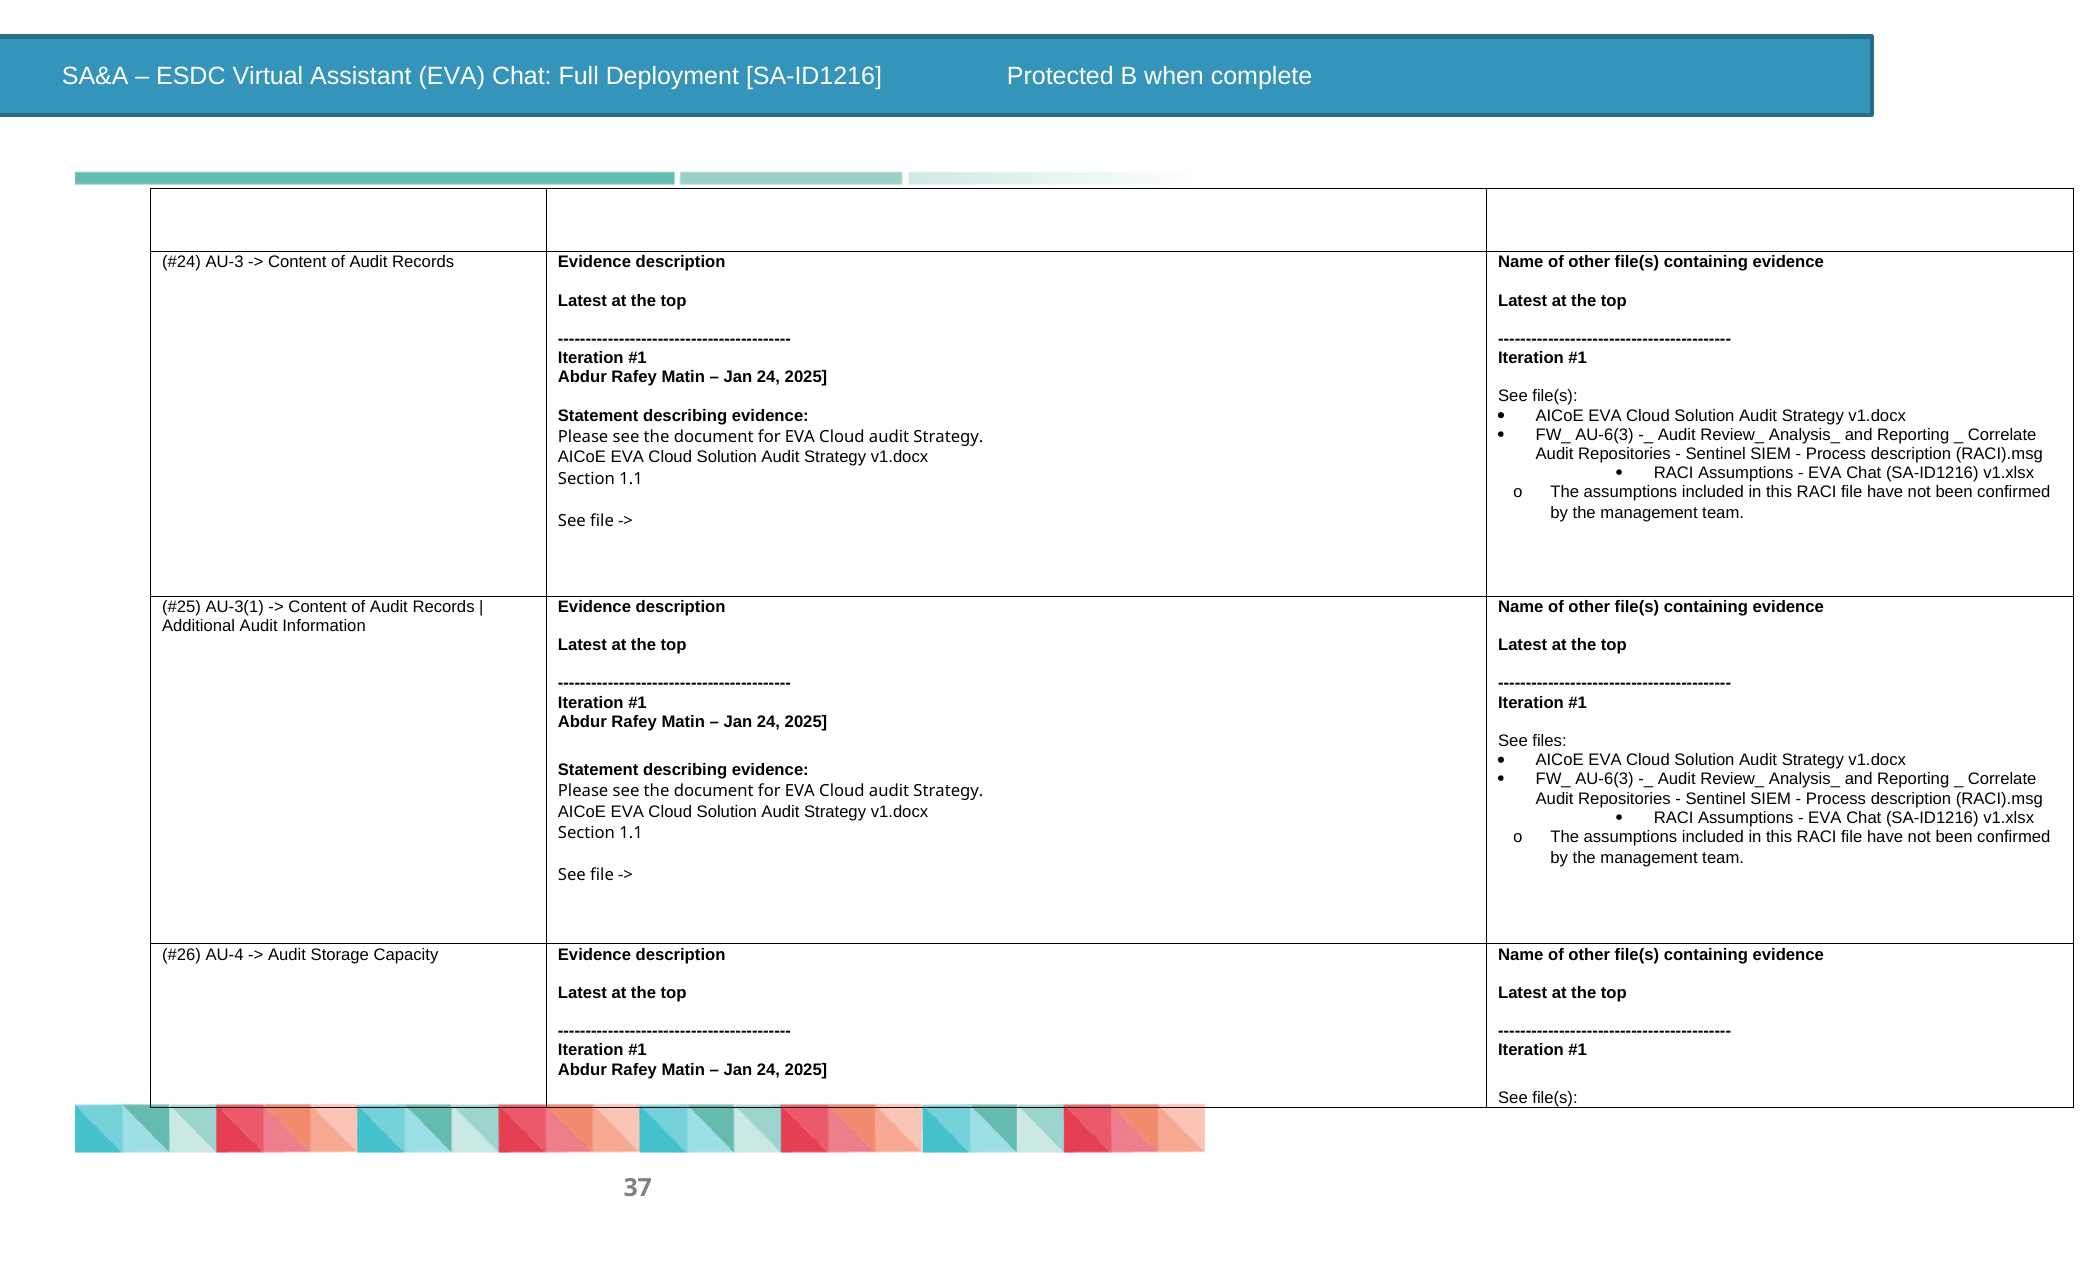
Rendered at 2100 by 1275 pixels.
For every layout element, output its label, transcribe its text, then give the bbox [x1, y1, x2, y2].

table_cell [1487, 189, 2073, 251]
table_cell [1487, 944, 2073, 1107]
table_cell Evidence description Latest at the top ------------------------------------------ Iteration #1 Abdur Rafey Matin – Jan 24, 2025] Statement describing evidence: Please see the document for EVA Cloud audit Strategy. AICoE EVA Cloud Solution Audit Strategy v1.docx Section 1.1 See file -> [547, 252, 1486, 596]
table_cell Name of other file(s) containing evidence Latest at the top ------------------------------------------ Iteration #1 See file(s): AICoE EVA Cloud Solution Audit Strategy v1.docx FW_ AU-6(3) -_ Audit Review_ Analysis_ and Reporting _ Correlate Audit Repositories - Sentinel SIEM - Process description (RACI).msg RACI Assumptions - EVA Chat (SA-ID1216) v1.xlsx The assumptions included in this RACI file have not been confirmed by the management team. [1487, 252, 2073, 596]
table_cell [151, 189, 546, 251]
table_cell Evidence description Latest at the top ------------------------------------------ Iteration #1 Abdur Rafey Matin – Jan 24, 2025] Statement describing evidence: Please see the document for EVA Cloud audit Strategy. AICoE EVA Cloud Solution Audit Strategy v1.docx Section 1.1 See file -> [547, 597, 1486, 943]
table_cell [547, 189, 1486, 251]
table_cell Name of other file(s) containing evidence Latest at the top ------------------------------------------ Iteration #1 See files: AICoE EVA Cloud Solution Audit Strategy v1.docx FW_ AU-6(3) -_ Audit Review_ Analysis_ and Reporting _ Correlate Audit Repositories - Sentinel SIEM - Process description (RACI).msg RACI Assumptions - EVA Chat (SA-ID1216) v1.xlsx The assumptions included in this RACI file have not been confirmed by the management team. [1487, 597, 2073, 943]
picture [0, 162, 1275, 196]
table_cell (#24) AU-3 -> Content of Audit Records [151, 252, 546, 596]
table_cell (#25) AU-3(1) -> Content of Audit Records | Additional Audit Information [151, 597, 546, 943]
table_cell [151, 944, 546, 1107]
picture [0, 1049, 1275, 1228]
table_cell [547, 944, 1486, 1107]
